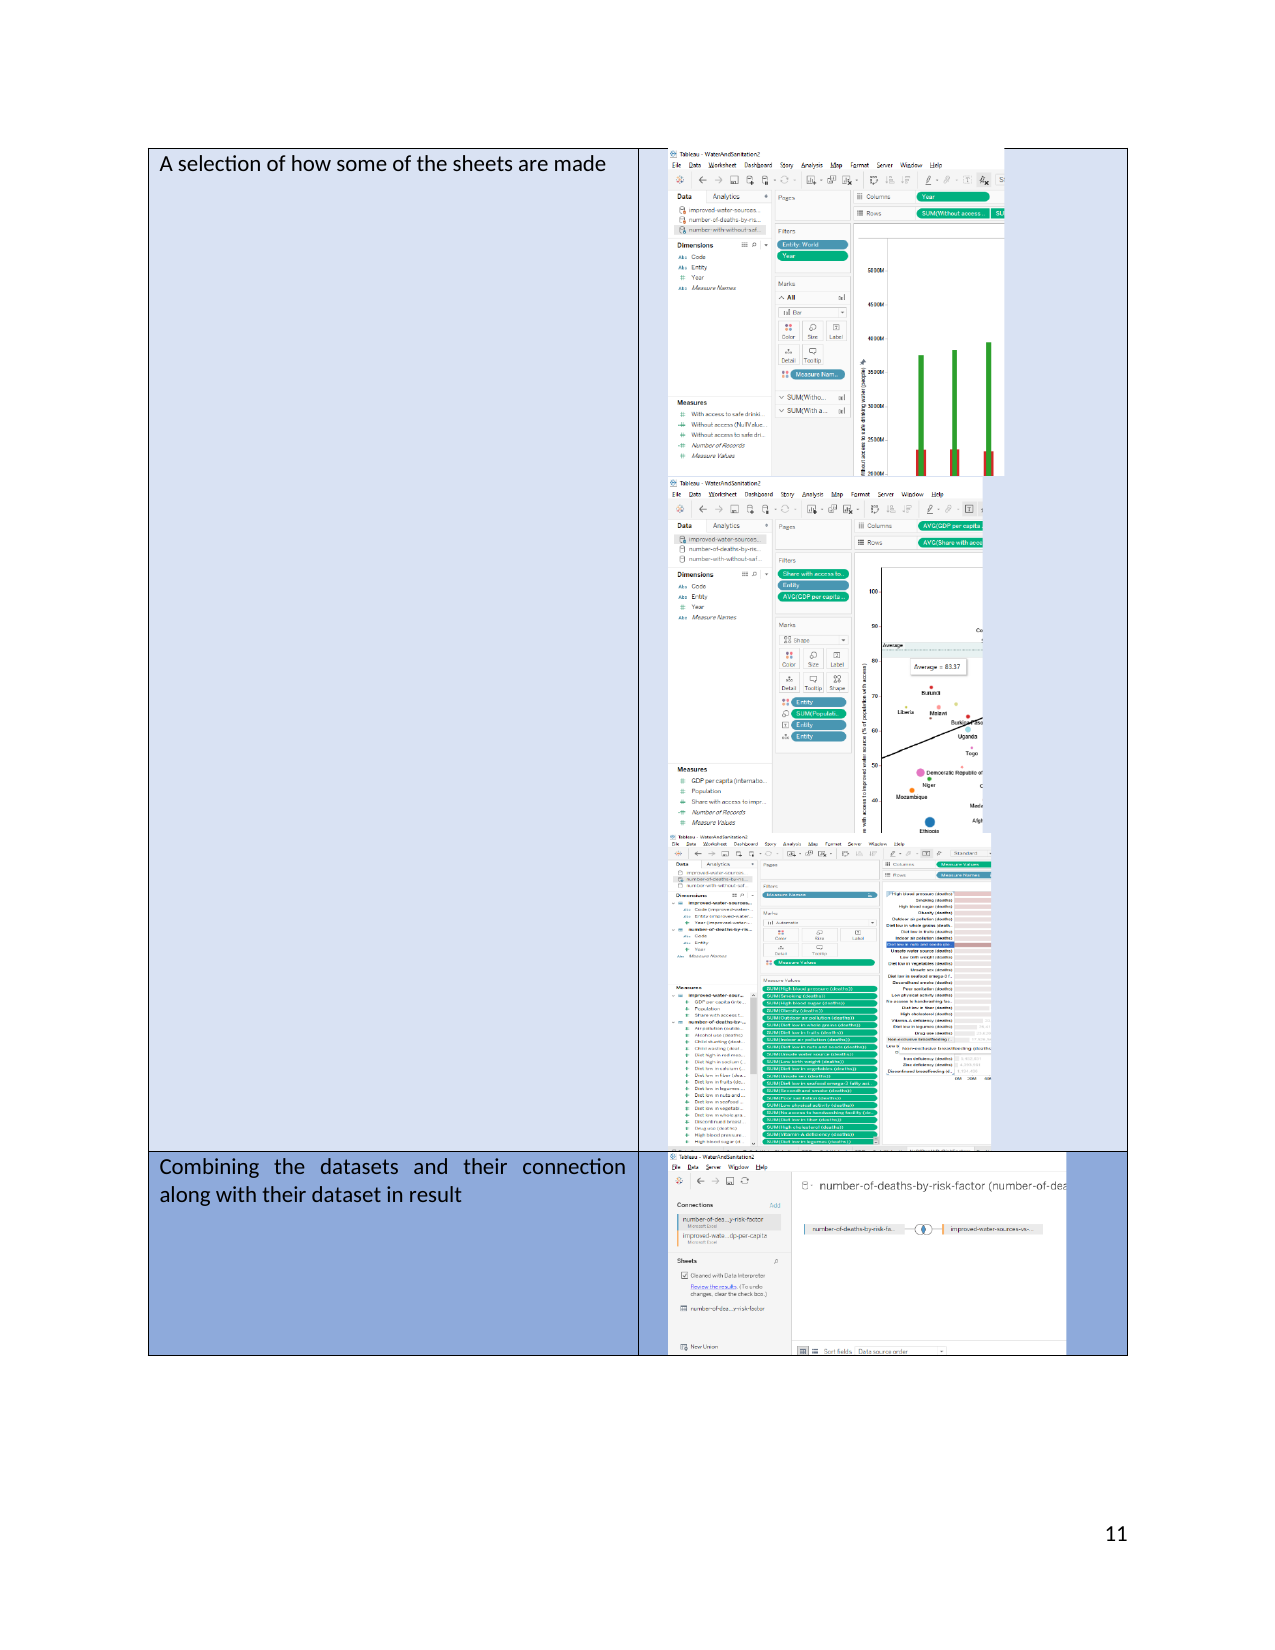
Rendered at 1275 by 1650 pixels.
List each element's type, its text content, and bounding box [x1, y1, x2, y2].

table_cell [149, 1152, 638, 1355]
table_header A selection of how some of the sheets are made [149, 149, 638, 1151]
table_header [639, 149, 1127, 1151]
table_cell [1067, 1152, 1127, 1355]
table_cell [639, 1152, 668, 1355]
